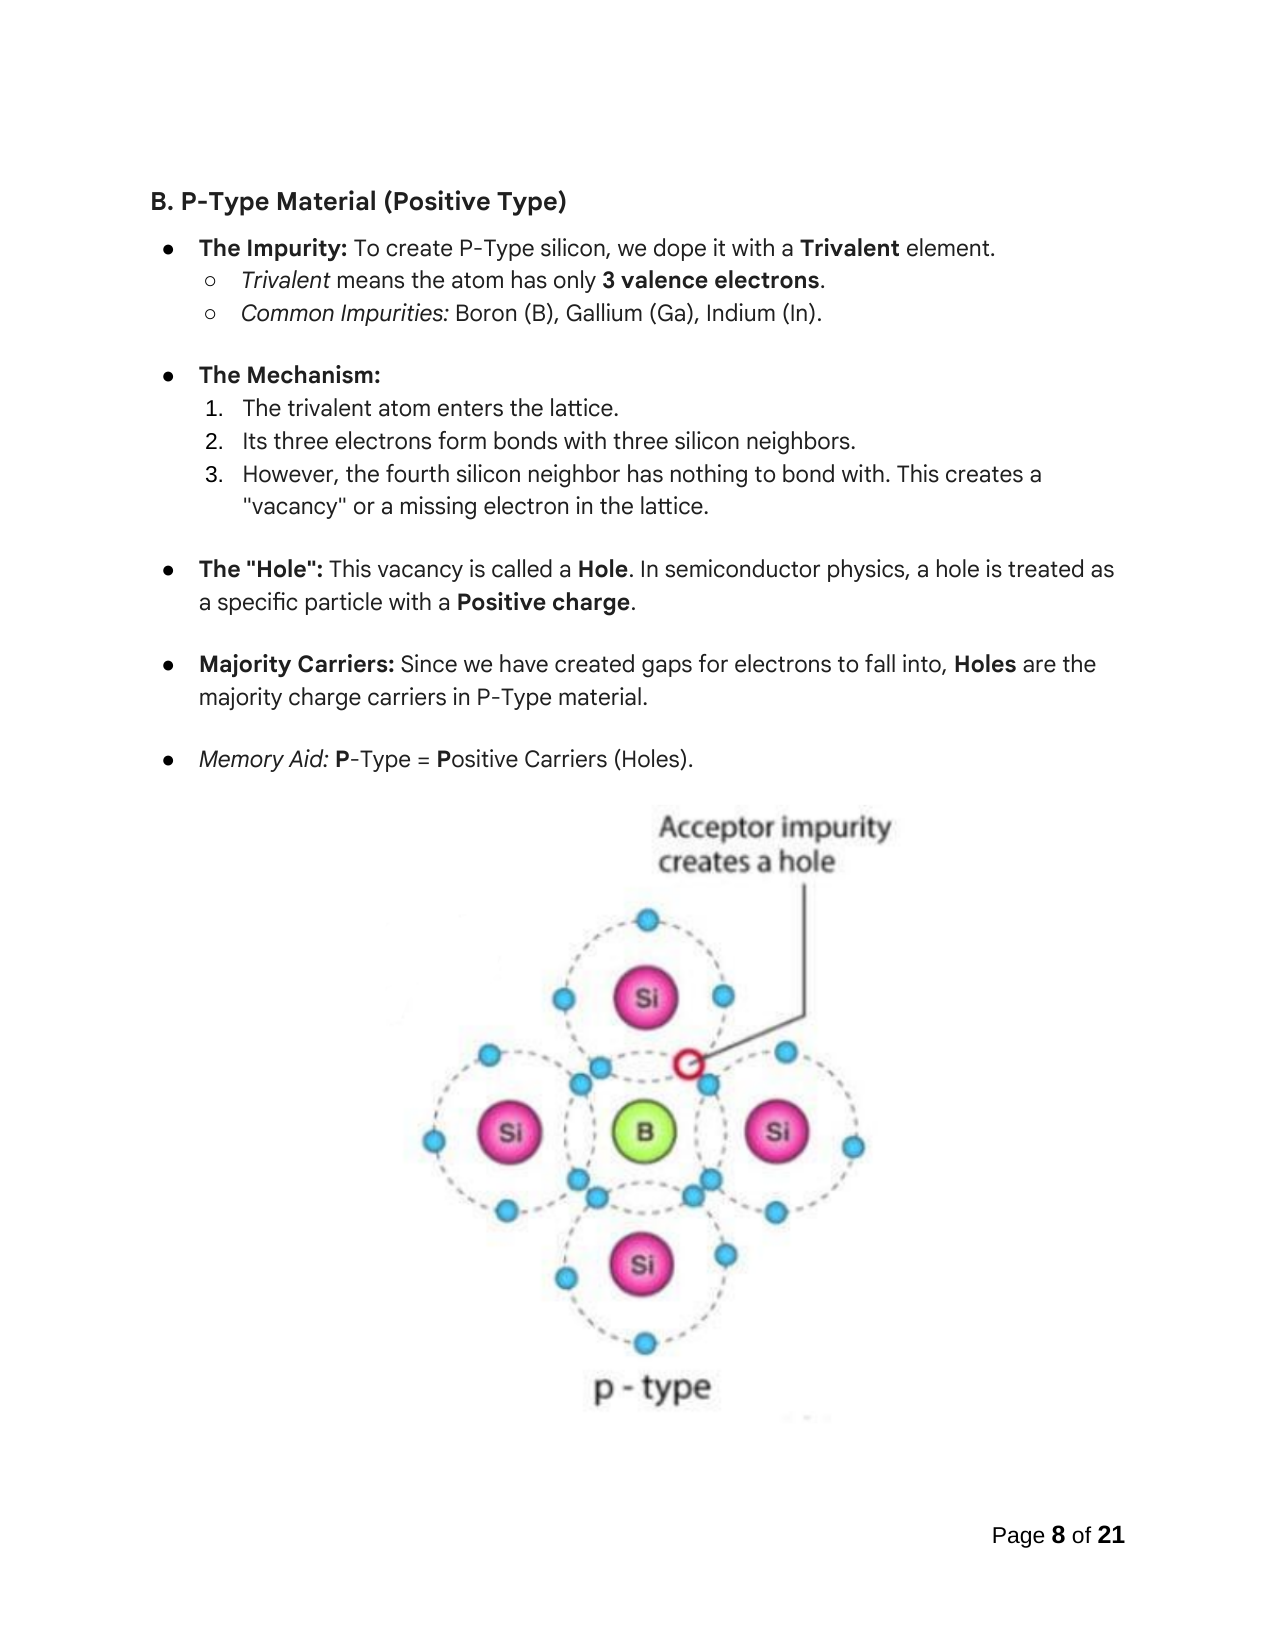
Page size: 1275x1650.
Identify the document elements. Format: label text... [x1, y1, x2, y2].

list Majority Carriers: Since we have created gaps for electrons to fall into, Holes are the majority charge carriers in P-Type material. [161, 650, 1125, 742]
picture [349, 790, 974, 1454]
list Its three electrons form bonds with three silicon neighbors. [205, 427, 1125, 456]
list Memory Aid: P-Type = Positive Carriers (Holes). [161, 745, 1125, 774]
list The Impurity: To create P-Type silicon, we dope it with a Trivalent element. [161, 234, 1125, 263]
list However, the fourth silicon neighbor has nothing to bond with. This creates a "vacancy" or a missing electron in the lattice. [205, 460, 1125, 551]
list Trivalent means the atom has only 3 valence electrons. [203, 267, 1125, 295]
list Common Impurities: Boron (B), Gallium (Ga), Indium (In). [203, 299, 1125, 358]
list The trivalent atom enters the lattice. [205, 394, 1125, 423]
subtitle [150, 150, 1125, 217]
list The Mechanism: [161, 362, 1125, 391]
list The "Hole": This vacancy is called a Hole. In semiconductor physics, a hole is treated as a specific particle with a Positive charge. [161, 555, 1125, 646]
